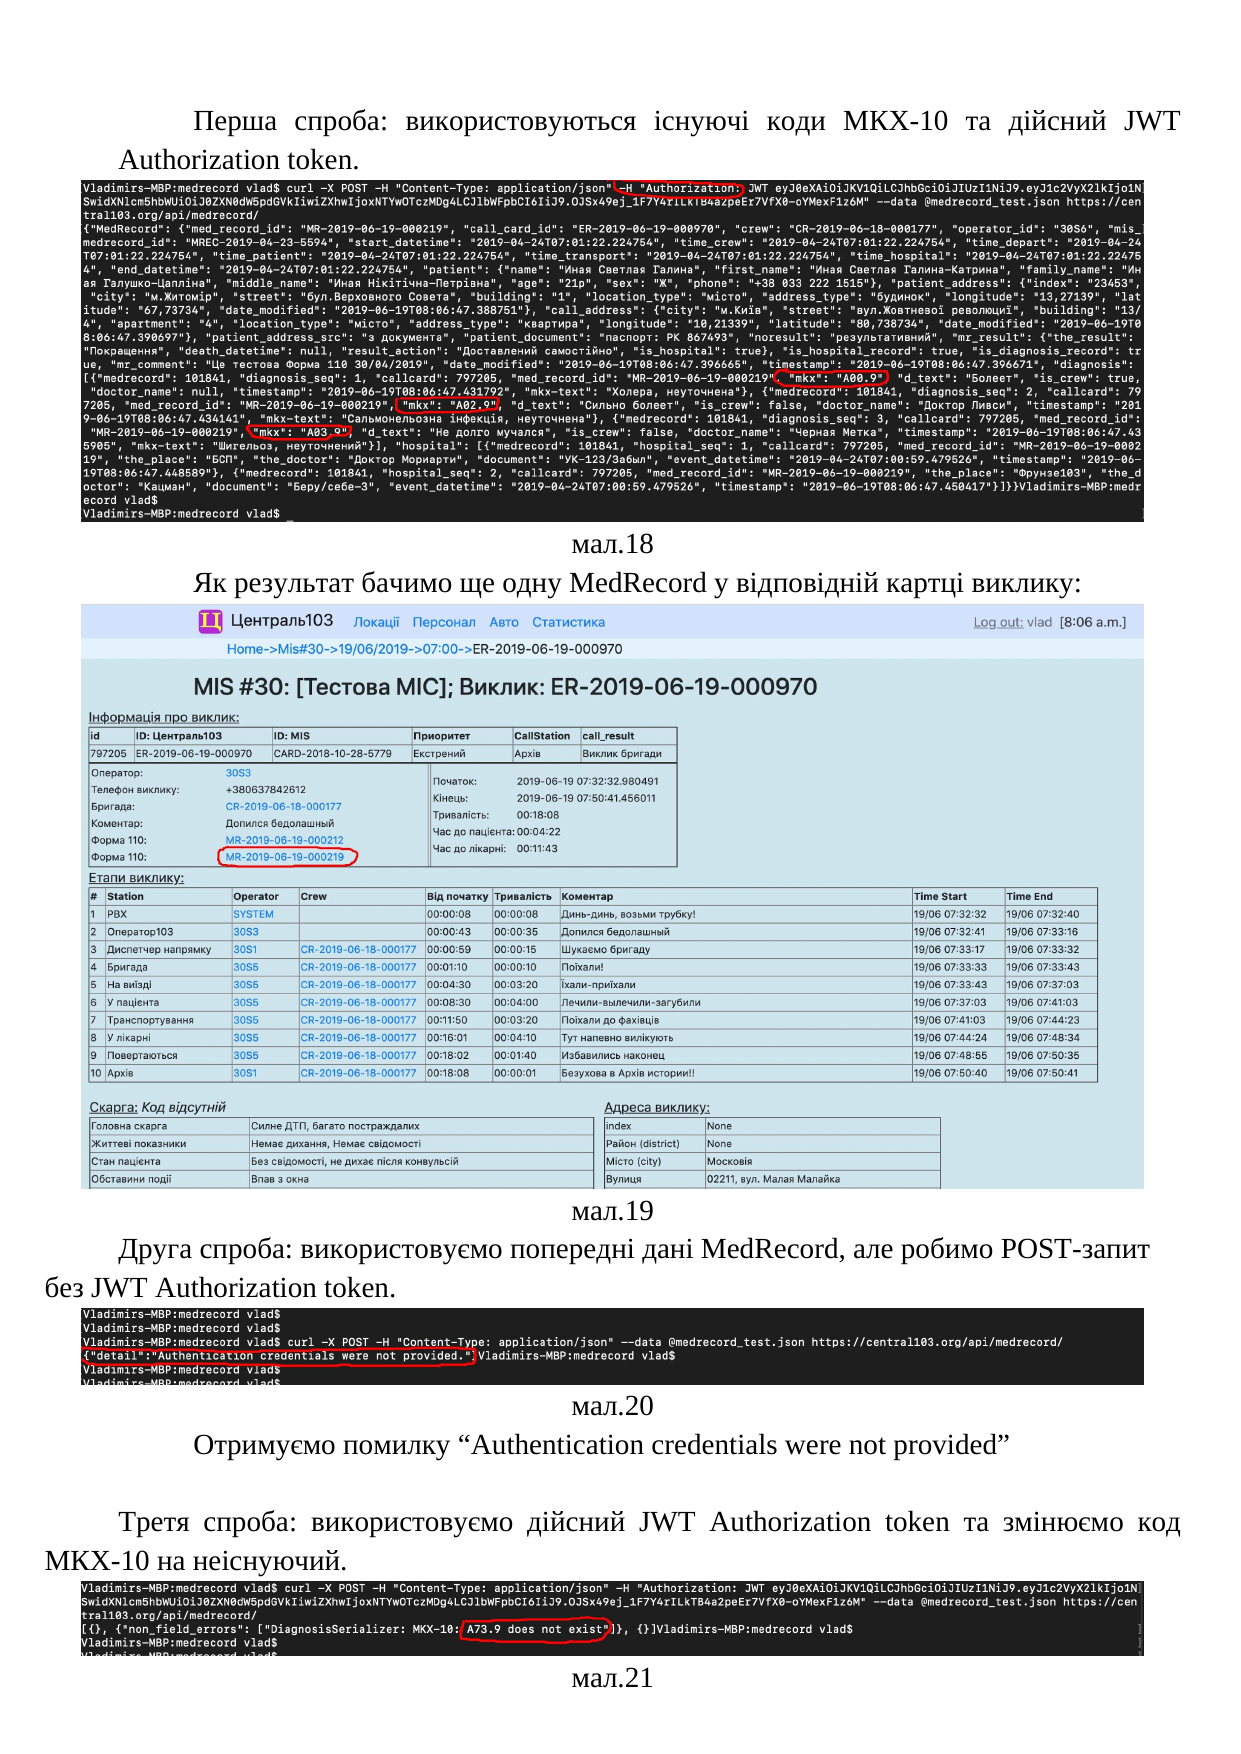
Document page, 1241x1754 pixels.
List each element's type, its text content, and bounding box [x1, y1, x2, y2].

picture [81, 1581, 1144, 1656]
text Як результат бачимо ще одну MedRecord у відповідній картці виклику: [193, 565, 1182, 598]
text Отримуємо помилку “Authentication credentials were not provided” [193, 1427, 1182, 1461]
text мал.21 [43, 1660, 1182, 1693]
picture [81, 180, 1144, 522]
text мал.19 [43, 1193, 1182, 1226]
text Третя спроба: використовуємо дійсний JWT Authorization token та змінюємо код МКХ-10 на неіснуючий. [44, 1504, 1182, 1576]
text мал.20 [43, 1388, 1182, 1422]
text Перша спроба: використовуються існуючі коди МКХ-10 та дійсний JWT Authorization token. [118, 103, 1182, 176]
text Друга спроба: використовуємо попередні дані MedRecord, але робимо POST-запит без JWT Authorization token. [44, 1231, 1182, 1303]
picture [81, 603, 1144, 1189]
picture [81, 1308, 1144, 1385]
text мал.18 [43, 526, 1182, 560]
